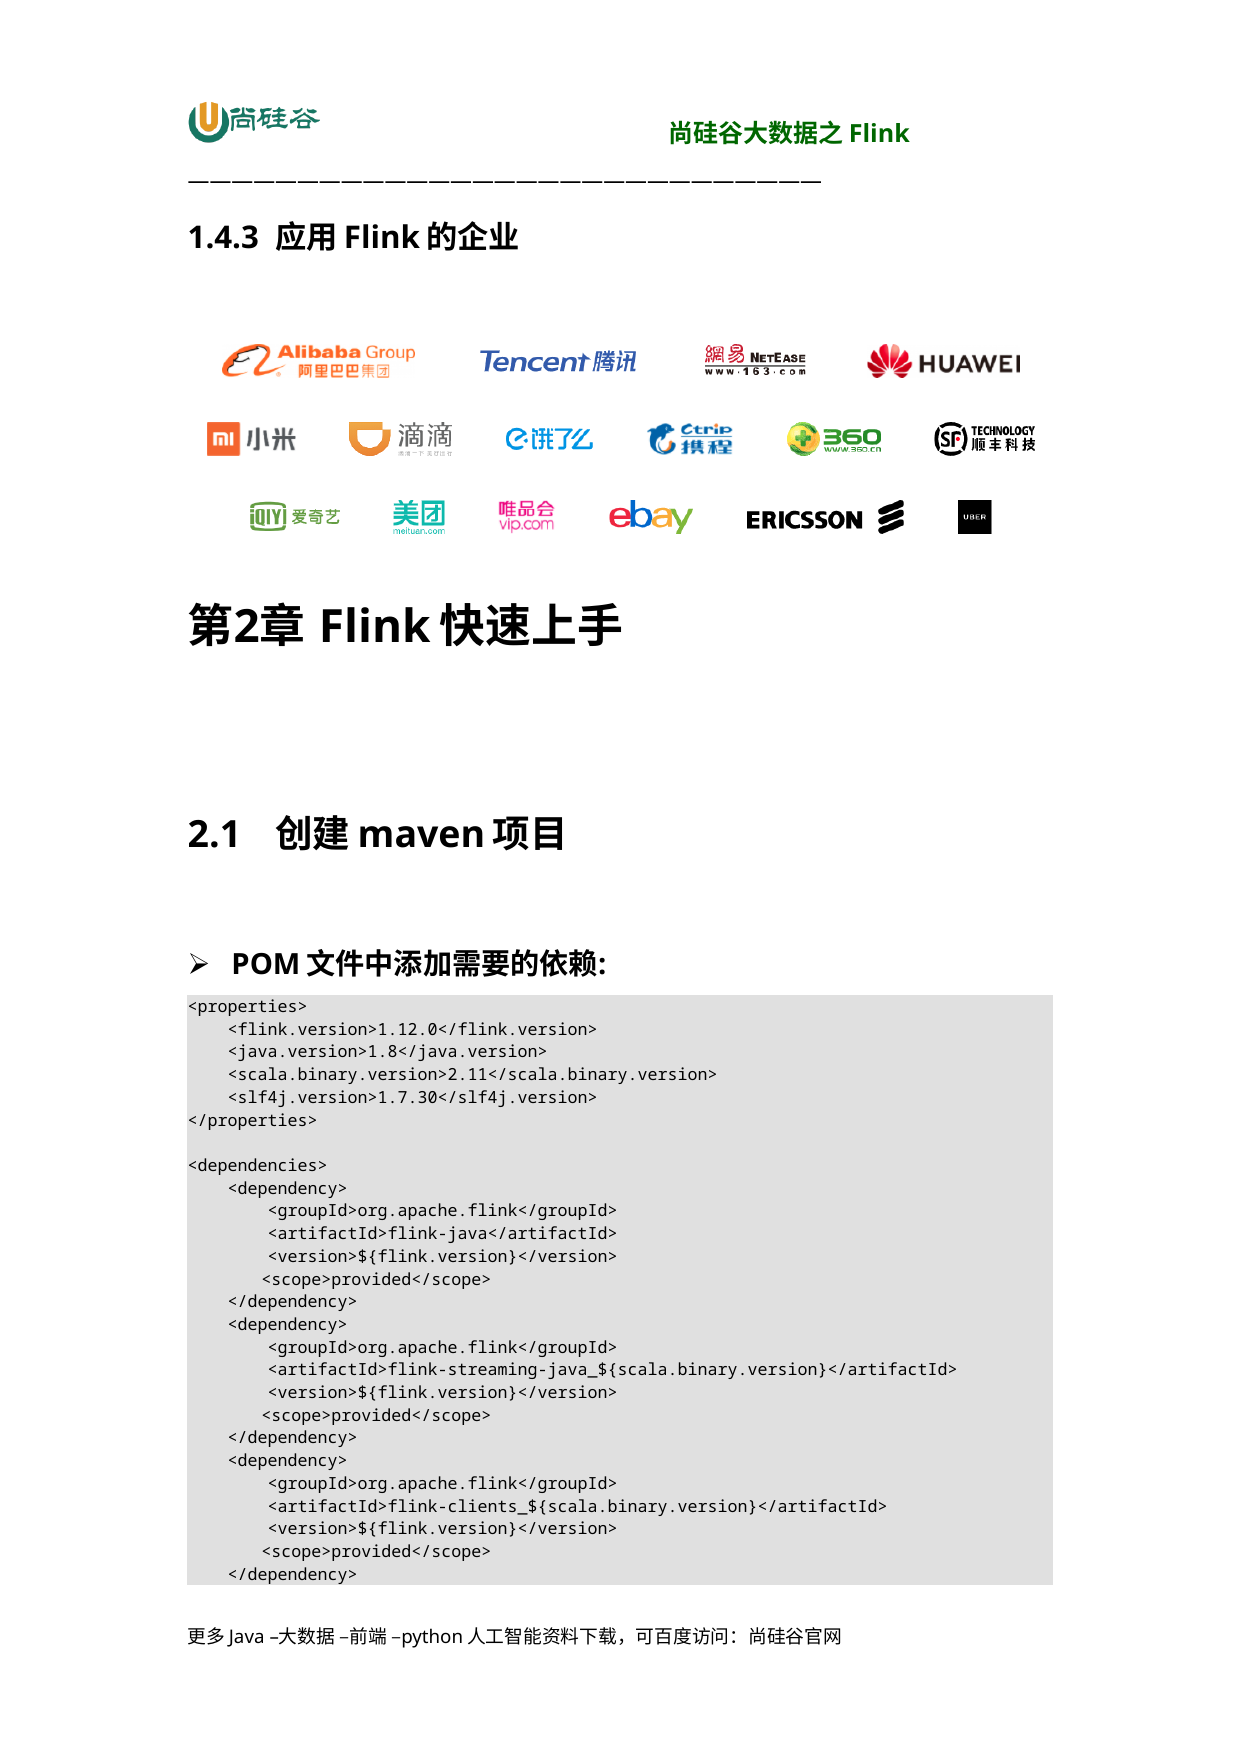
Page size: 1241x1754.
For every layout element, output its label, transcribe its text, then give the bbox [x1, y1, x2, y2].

subtitle Flink快速上手 [187, 573, 1053, 671]
subtitle 应用Flink的企业 [187, 202, 1053, 267]
picture [187, 326, 1053, 546]
text <scope>provided</scope> </dependency> <dependency> <groupId>org.apache.flink</groupId> <artifactId>flink-clients_${scala.binary.version}</artifactId> <version>${flink.version}</version> [187, 1403, 1053, 1540]
picture [187, 101, 320, 143]
text <scope>provided</scope> </dependency> <dependency> <groupId>org.apache.flink</groupId> <artifactId>flink-streaming-java_${scala.binary.version}</artifactId> <version>${flink.version}</version> [187, 1267, 1053, 1403]
subtitle 创建maven项目 [187, 798, 1053, 863]
list POM文件中添加需要的依赖: [187, 930, 1042, 995]
text <properties> <flink.version>1.12.0</flink.version> <java.version>1.8</java.version> <scala.binary.version>2.11</scala.binary.version> <slf4j.version>1.7.30</slf4j.version> </properties> <dependencies> <dependency> <groupId>org.apache.flink</groupId> <artifactId>flink-java</artifactId> <version>${flink.version}</version> [187, 995, 1053, 1267]
